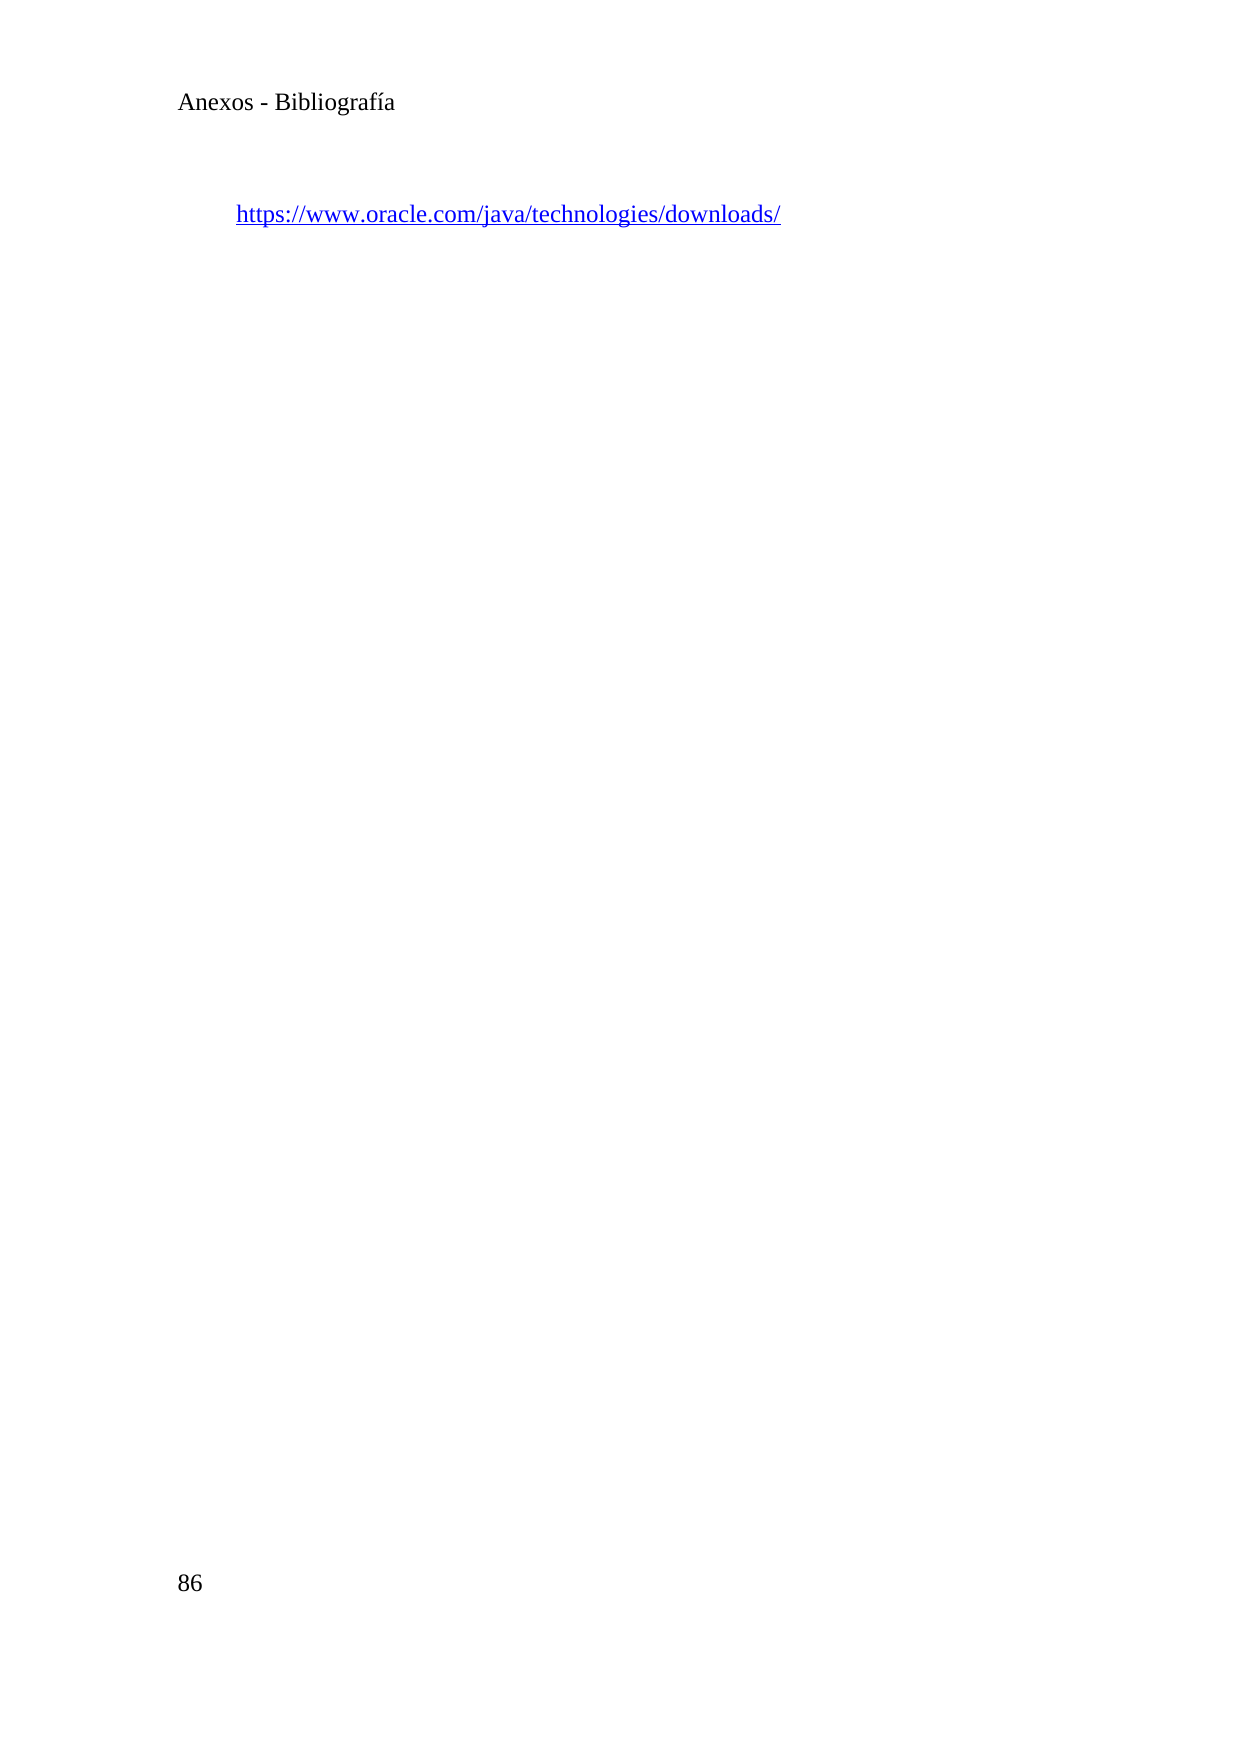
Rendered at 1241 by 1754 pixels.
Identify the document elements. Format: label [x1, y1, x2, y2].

list [215, 199, 1122, 227]
